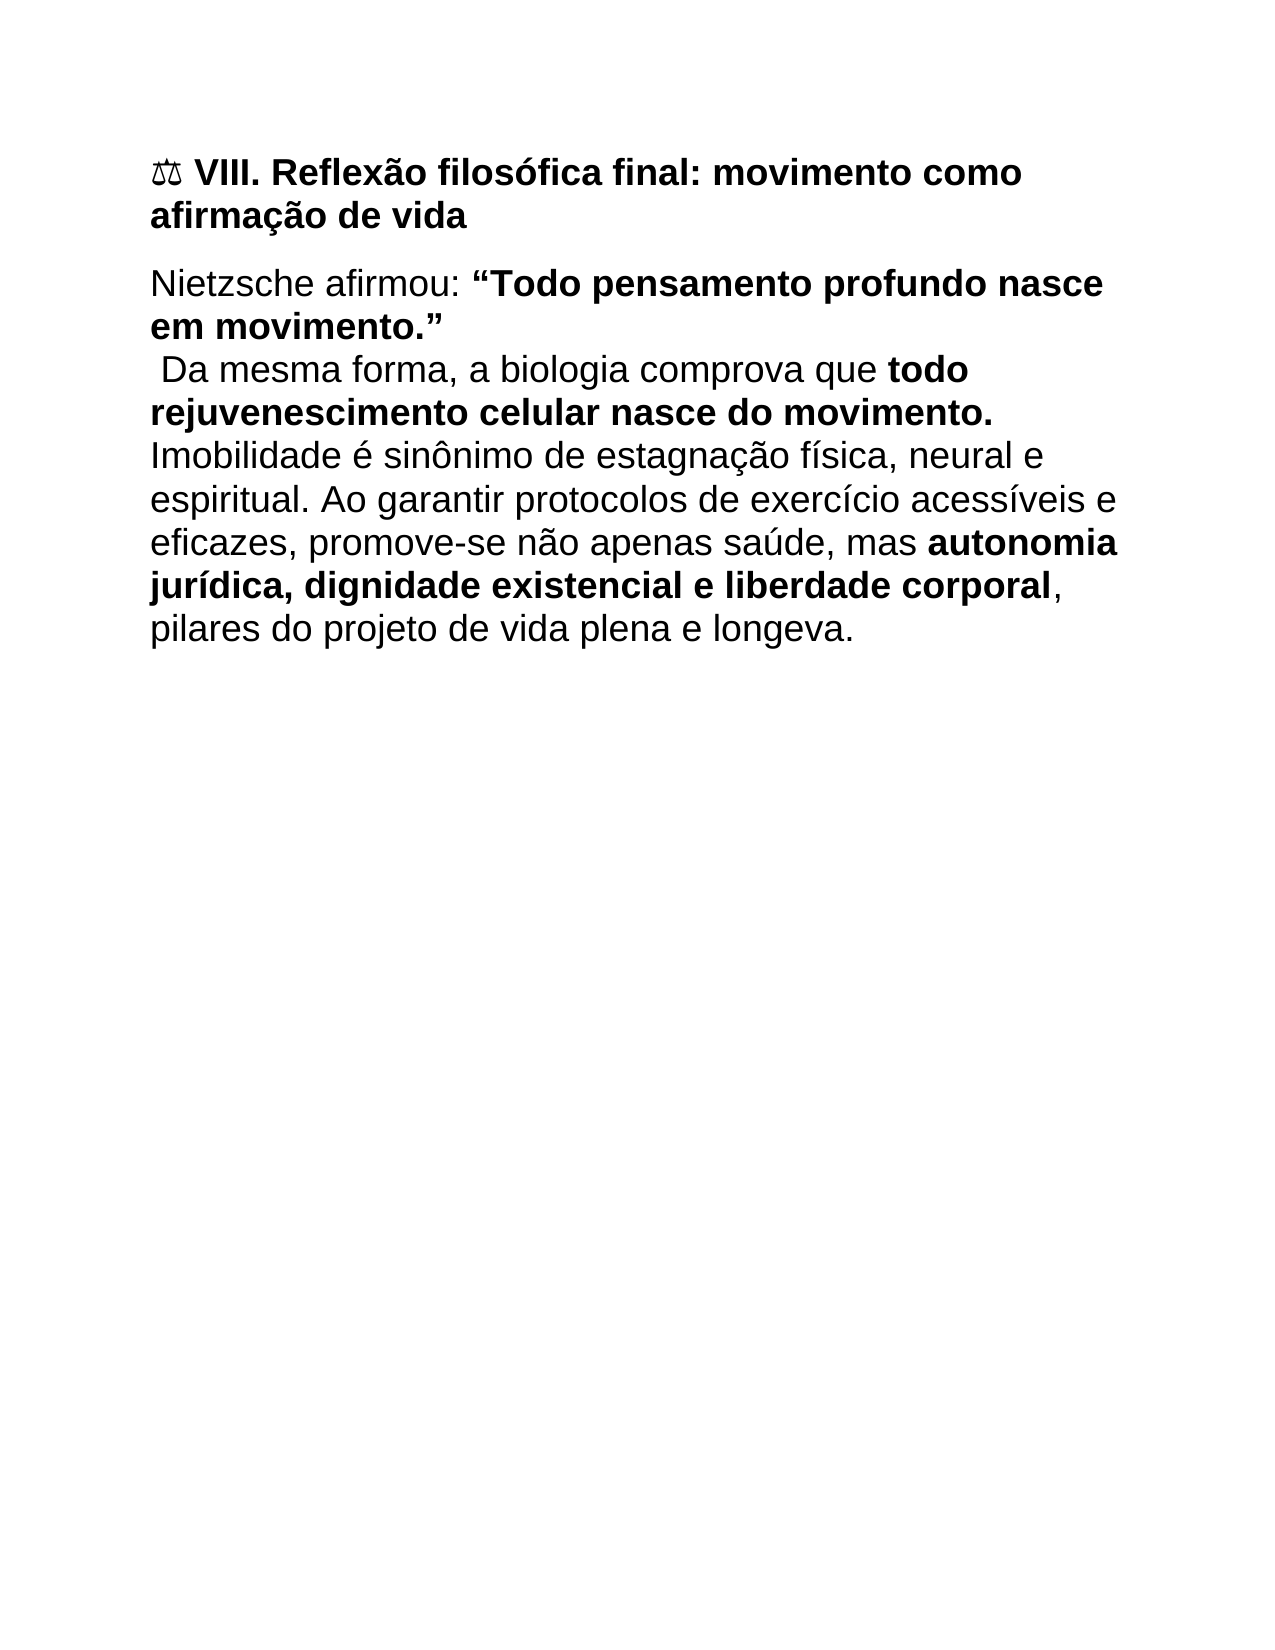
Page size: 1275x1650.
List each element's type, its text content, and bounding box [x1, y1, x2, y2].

subtitle ⚖️ VIII. Reflexão filosófica final: movimento como afirmação de vida [150, 150, 1125, 236]
text Nietzsche afirmou: “Todo pensamento profundo nasce em movimento.” Da mesma forma, a biologia comprova que todo rejuvenescimento celular nasce do movimento. Imobilidade é sinônimo de estagnação física, neural e espiritual. Ao garantir protocolos de exercício acessíveis e eficazes, promove-se não apenas saúde, mas autonomia jurídica, dignidade existencial e liberdade corporal, pilares do projeto de vida plena e longeva. [150, 261, 1125, 649]
